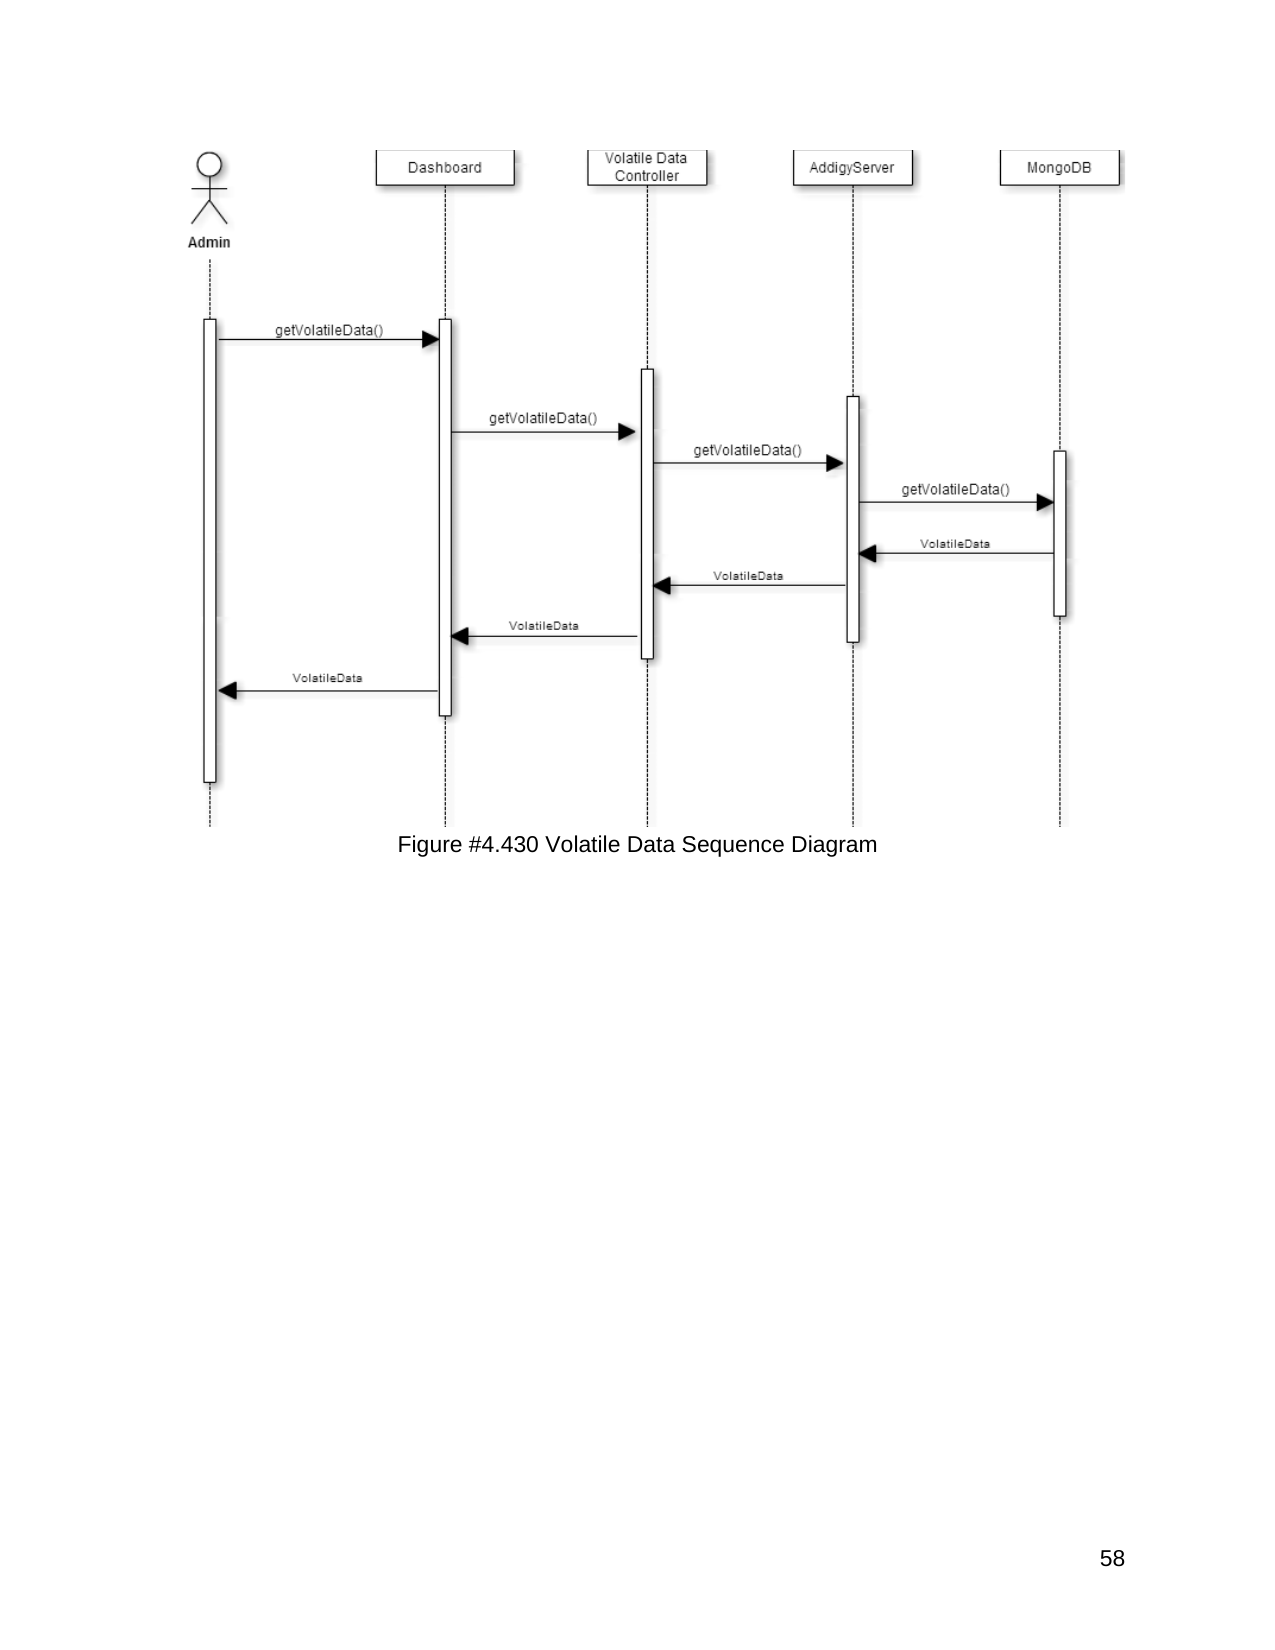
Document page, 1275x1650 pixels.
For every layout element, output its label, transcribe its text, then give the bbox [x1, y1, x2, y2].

text Figure #4.430 Volatile Data Sequence Diagram [150, 831, 1125, 857]
picture [150, 150, 1125, 827]
